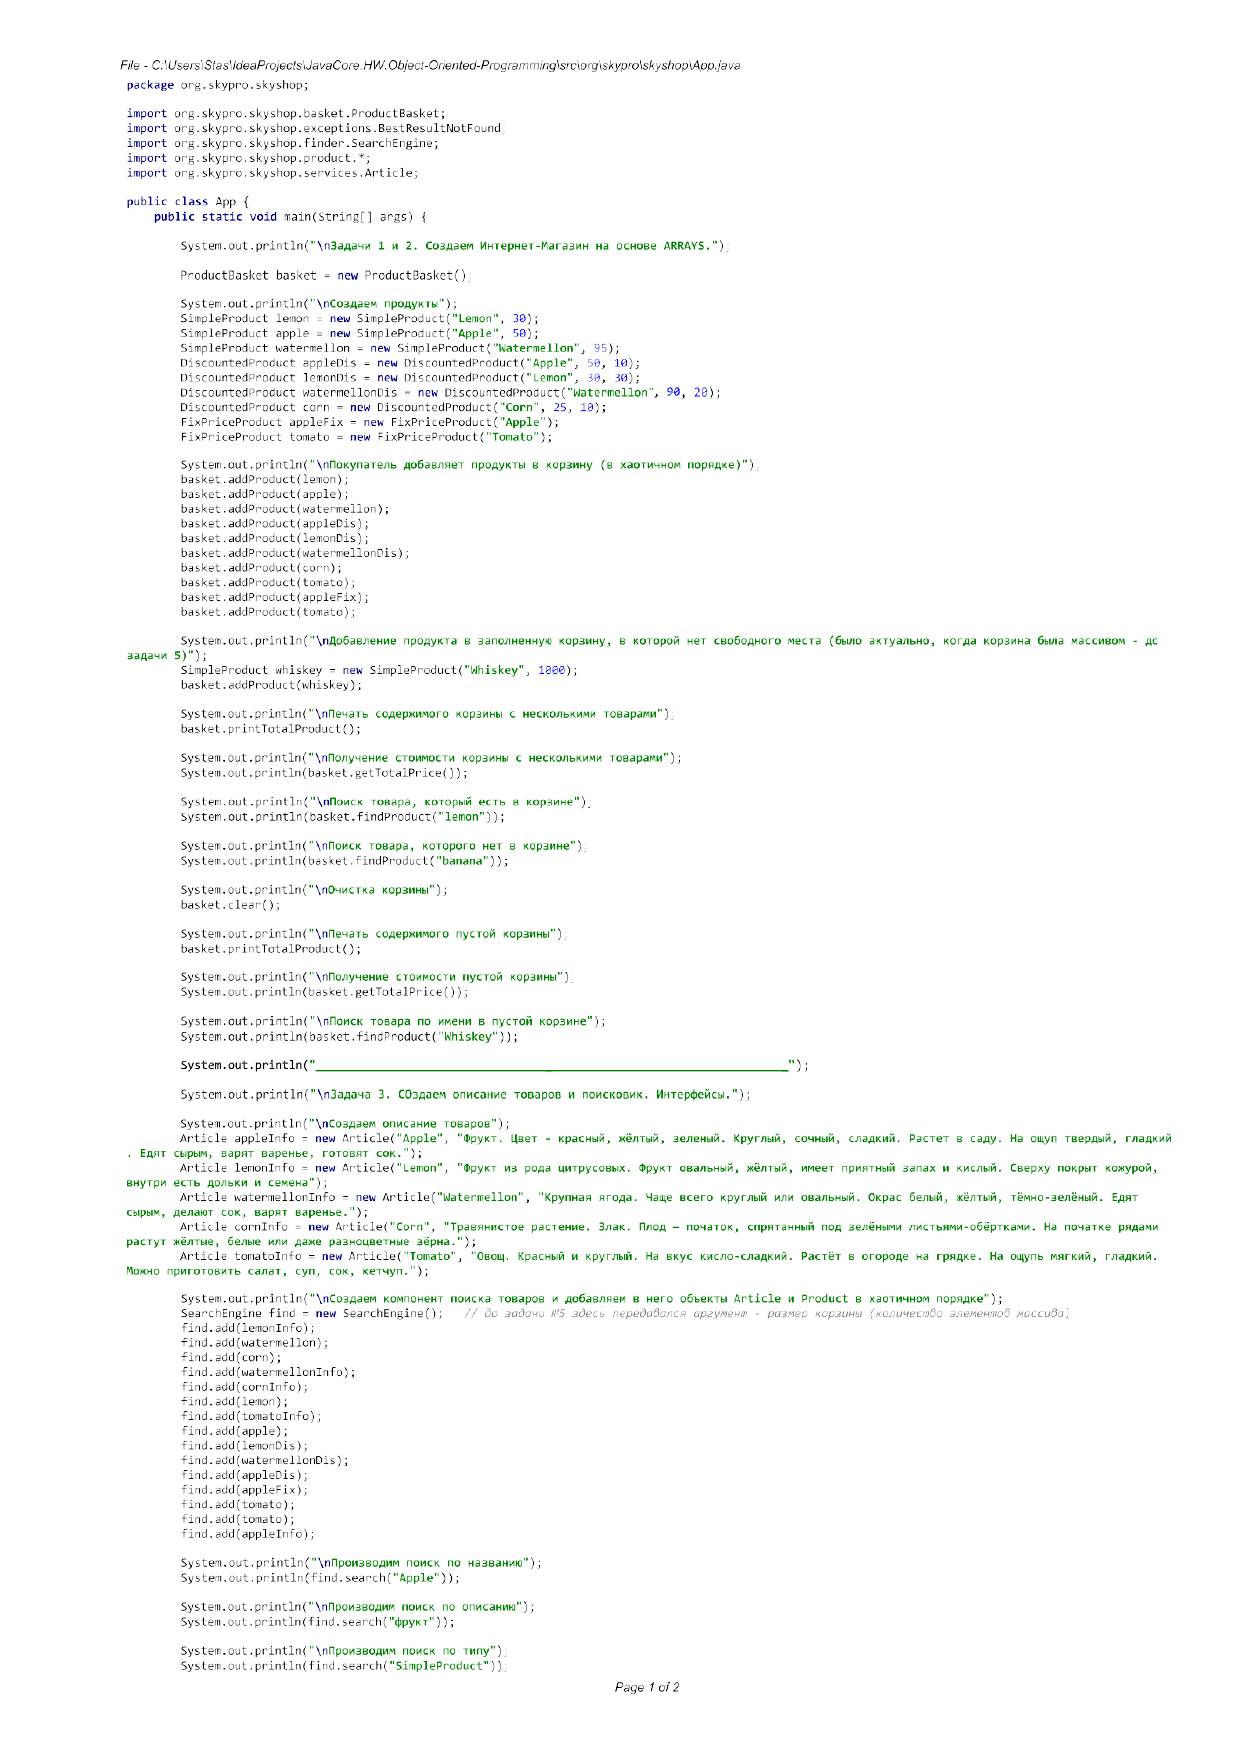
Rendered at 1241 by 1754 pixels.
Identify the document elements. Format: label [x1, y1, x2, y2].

picture [181, 1601, 533, 1628]
picture [181, 240, 729, 252]
picture [181, 840, 587, 867]
picture [181, 972, 573, 998]
picture [181, 1089, 749, 1101]
picture [181, 752, 680, 779]
picture [181, 269, 471, 282]
picture [127, 635, 1158, 691]
picture [789, 1059, 807, 1072]
picture [120, 60, 740, 91]
picture [127, 108, 505, 179]
picture [181, 1645, 507, 1672]
picture [615, 1682, 679, 1694]
picture [181, 708, 674, 735]
picture [127, 1118, 1171, 1277]
picture [181, 459, 759, 618]
picture [181, 928, 567, 955]
picture [681, 386, 719, 399]
picture [181, 1016, 604, 1043]
picture [181, 884, 446, 911]
picture [127, 196, 425, 223]
picture [181, 796, 591, 823]
picture [181, 1293, 1069, 1540]
picture [181, 1557, 540, 1584]
picture [181, 298, 653, 443]
